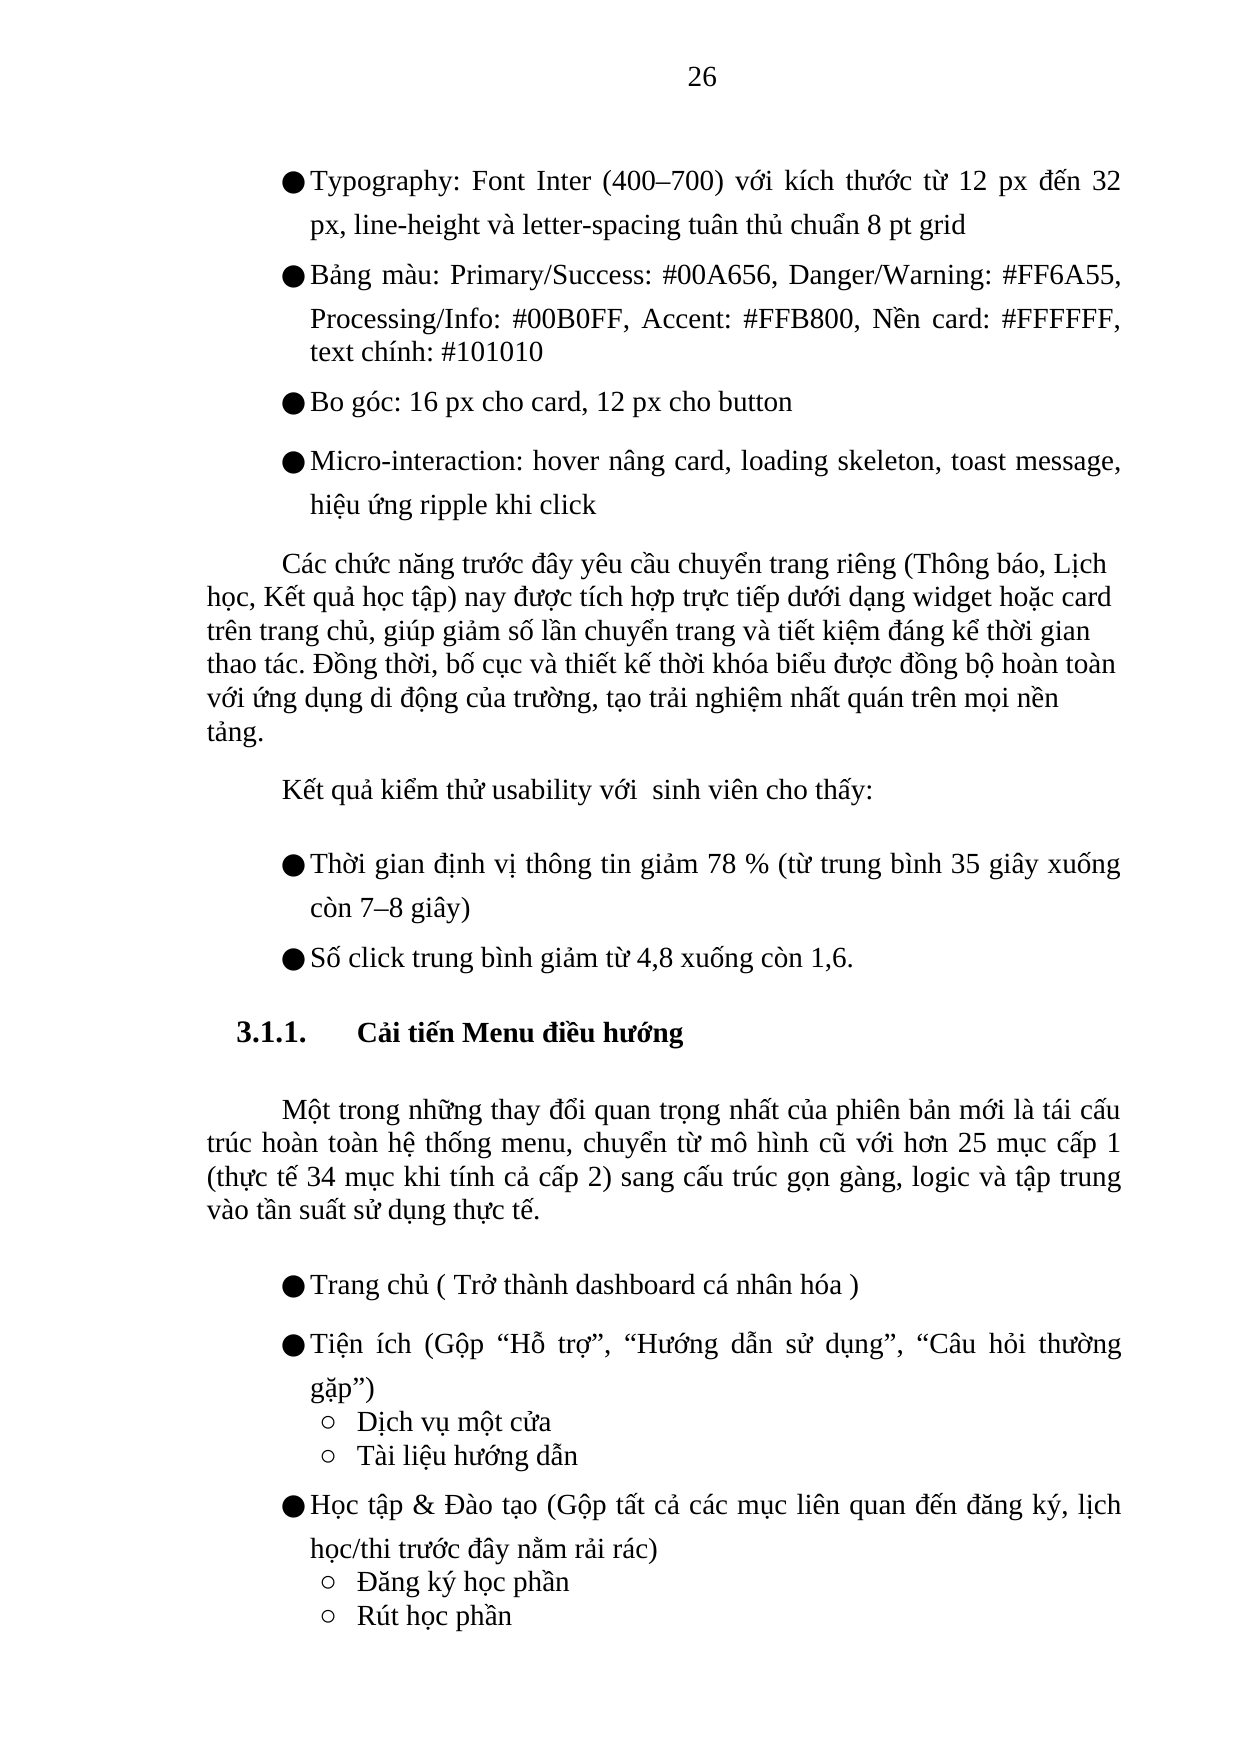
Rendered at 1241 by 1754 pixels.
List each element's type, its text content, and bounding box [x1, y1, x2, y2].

list Tiện ích (Gộp “Hỗ trợ”, “Hướng dẫn sử dụng”, “Câu hỏi thường gặp”) [281, 1311, 1122, 1404]
list Đăng ký học phần [319, 1564, 1122, 1598]
list Micro-interaction: hover nâng card, loading skeleton, toast message, hiệu ứng ripple khi click [281, 428, 1122, 521]
list Bảng màu: Primary/Success: #00A656, Danger/Warning: #FF6A55, Processing/Info: #00B0FF, Accent: #FFB800, Nền card: #FFFFFF, text chính: #101010 [281, 241, 1122, 368]
list Số click trung bình giảm từ 4,8 xuống còn 1,6. [281, 924, 1122, 984]
text Một trong những thay đổi quan trọng nhất của phiên bản mới là tái cấu trúc hoàn toàn hệ thống menu, chuyển từ mô hình cũ với hơn 25 mục cấp 1 (thực tế 34 mục khi tính cả cấp 2) sang cấu trúc gọn gàng, logic và tập trung vào tần suất sử dụng thực tế. [207, 1092, 1122, 1226]
list Typography: Font Inter (400–700) với kích thước từ 12 px đến 32 px, line-height và letter-spacing tuân thủ chuẩn 8 pt grid [281, 148, 1122, 241]
list Bo góc: 16 px cho card, 12 px cho button [281, 368, 1122, 428]
list Thời gian định vị thông tin giảm 78 % (từ trung bình 35 giây xuống còn 7–8 giây) [281, 831, 1122, 924]
list Rút học phần [319, 1598, 1122, 1632]
list Dịch vụ một cửa [319, 1404, 1122, 1438]
list Tài liệu hướng dẫn [319, 1438, 1122, 1471]
list Trang chủ ( Trở thành dashboard cá nhân hóa ) [281, 1251, 1122, 1311]
list Học tập & Đào tạo (Gộp tất cả các mục liên quan đến đăng ký, lịch học/thi trước đây nằm rải rác) [281, 1471, 1122, 1564]
subtitle Cải tiến Menu điều hướng [177, 1013, 1122, 1049]
text Các chức năng trước đây yêu cầu chuyển trang riêng (Thông báo, Lịch học, Kết quả học tập) nay được tích hợp trực tiếp dưới dạng widget hoặc card trên trang chủ, giúp giảm số lần chuyển trang và tiết kiệm đáng kể thời gian thao tác. Đồng thời, bố cục và thiết kế thời khóa biểu được đồng bộ hoàn toàn với ứng dụng di động của trường, tạo trải nghiệm nhất quán trên mọi nền tảng. [207, 546, 1122, 747]
text Kết quả kiểm thử usability với sinh viên cho thấy: [207, 772, 1122, 806]
